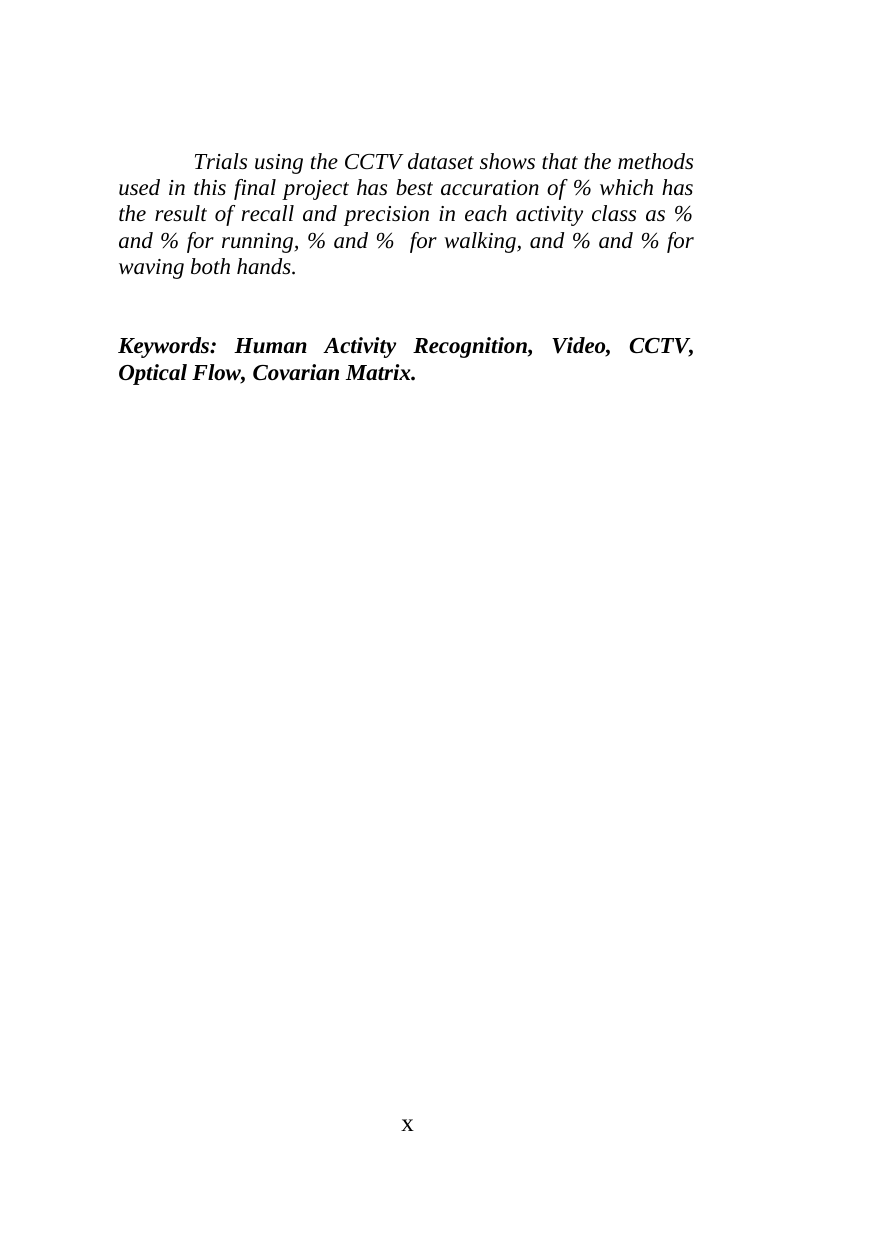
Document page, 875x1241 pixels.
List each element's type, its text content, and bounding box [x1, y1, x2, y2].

text Trials using the CCTV dataset shows that the methods used in this final project has best accuration of % which has the result of recall and precision in each activity class as % and % for running, % and % for walking, and % and % for waving both hands. [118, 148, 697, 279]
text Keywords: Human Activity Recognition, Video, CCTV, Optical Flow, Covarian Matrix. [118, 332, 697, 385]
